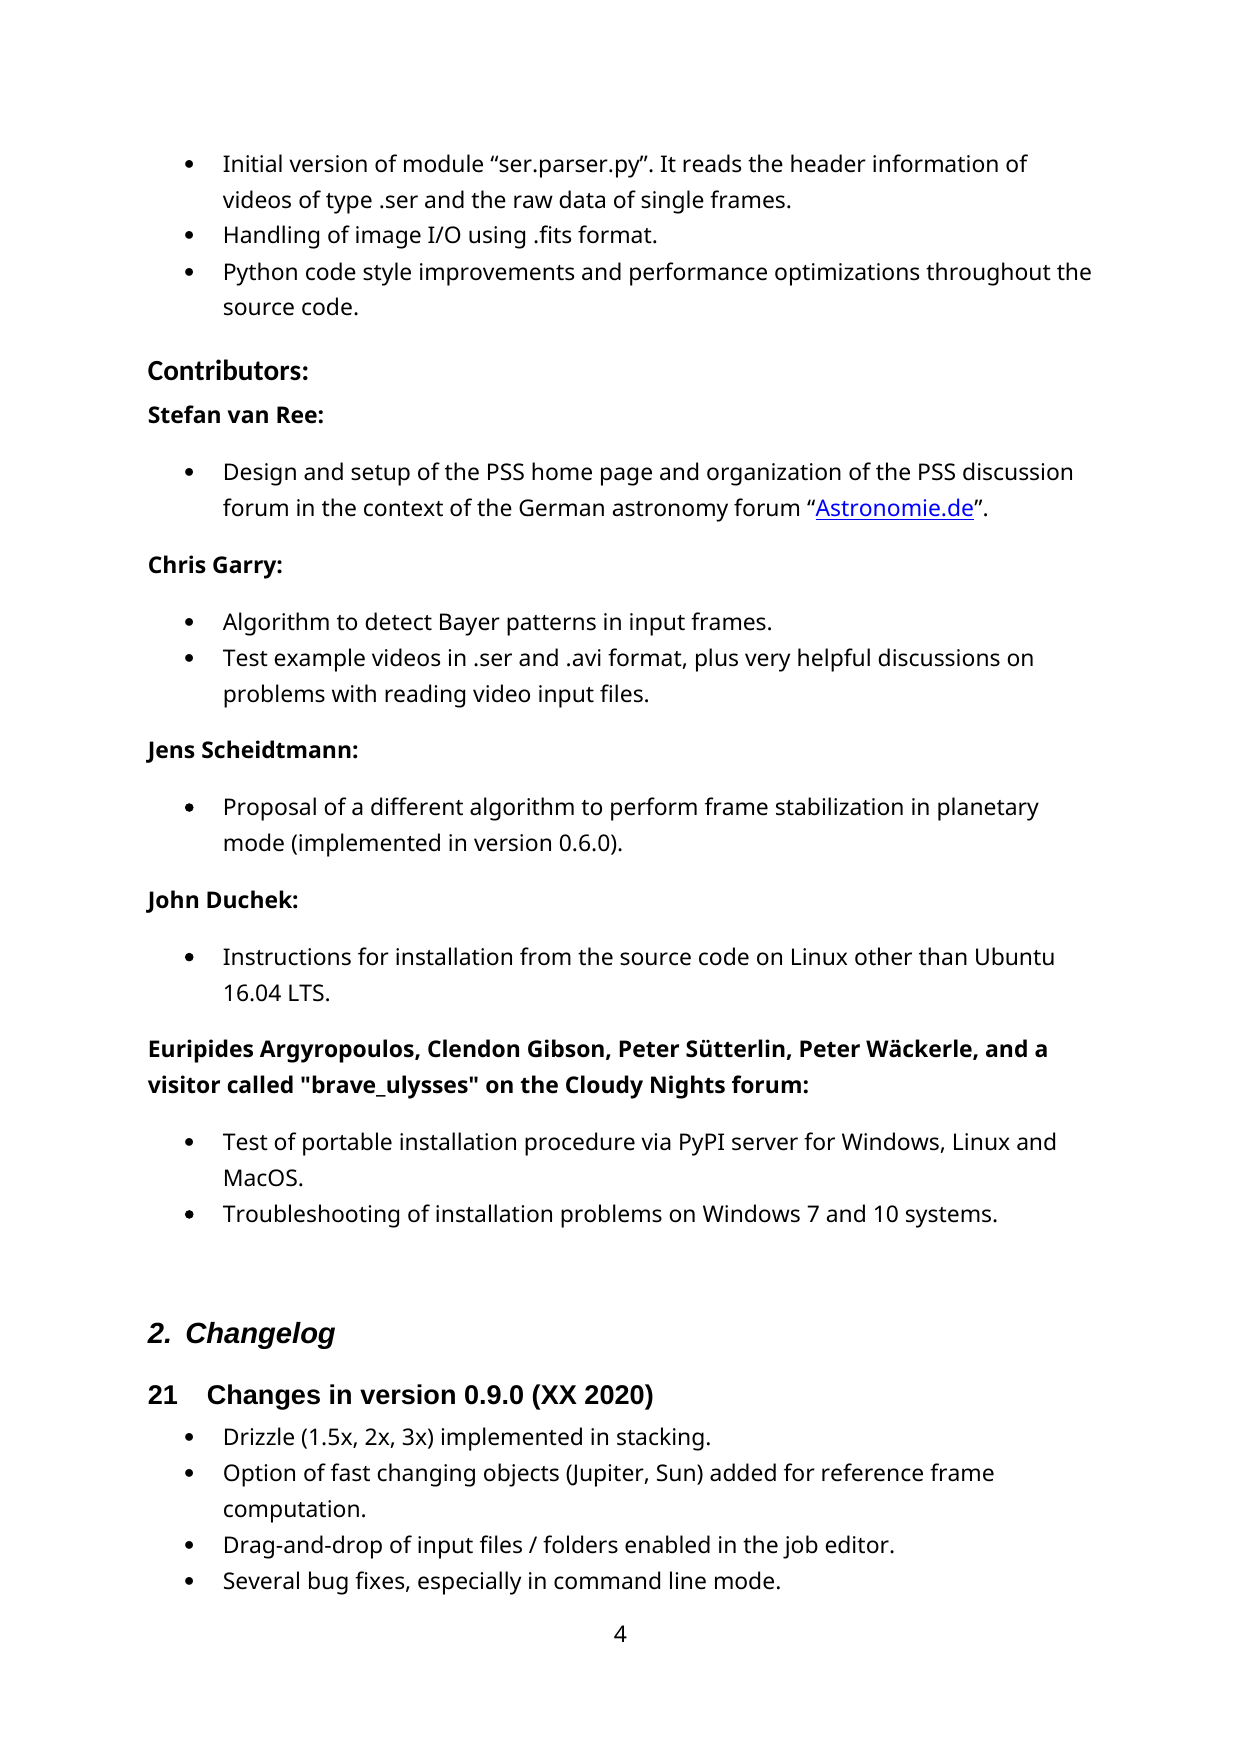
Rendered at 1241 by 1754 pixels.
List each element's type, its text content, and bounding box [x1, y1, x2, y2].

subtitle Contributors: [148, 352, 1093, 388]
list Test of portable installation procedure via PyPI server for Windows, Linux and MacOS. [185, 1126, 1093, 1193]
subtitle Changelog [148, 1316, 1093, 1349]
list Several bug fixes, especially in command line mode. [185, 1565, 1093, 1596]
list Proposal of a different algorithm to perform frame stabilization in planetary mode (implemented in version 0.6.0). [185, 791, 1093, 858]
list Design and setup of the PSS home page and organization of the PSS discussion forum in the context of the German astronomy forum “Astronomie.de”. [185, 456, 1093, 523]
list Test example videos in .ser and .avi format, plus very helpful discussions on problems with reading video input files. [185, 642, 1093, 709]
list Algorithm to detect Bayer patterns in input frames. [185, 606, 1093, 637]
text Chris Garry: [148, 549, 1093, 580]
list Troubleshooting of installation problems on Windows 7 and 10 systems. [185, 1198, 1093, 1229]
text John Duchek: [148, 884, 1093, 915]
list Initial version of module “ser.parser.py”. It reads the header information of videos of type .ser and the raw data of single frames. [185, 148, 1093, 215]
list Drag-and-drop of input files / folders enabled in the job editor. [185, 1529, 1093, 1560]
list Python code style improvements and performance optimizations throughout the source code. [185, 255, 1093, 323]
text Jens Scheidtmann: [148, 734, 1093, 766]
text Stefan van Ree: [148, 399, 1093, 431]
list Drizzle (1.5x, 2x, 3x) implemented in stacking. [185, 1421, 1093, 1453]
list Instructions for installation from the source code on Linux other than Ubuntu 16.04 LTS. [185, 941, 1093, 1008]
list Handling of image I/O using .fits format. [185, 219, 1093, 251]
list Option of fast changing objects (Jupiter, Sun) added for reference frame computation. [185, 1457, 1093, 1524]
subtitle Changes in version 0.9.0 (XX 2020) [148, 1379, 1093, 1410]
text Euripides Argyropoulos, Clendon Gibson, Peter Sütterlin, Peter Wäckerle, and a visitor called "brave_ulysses" on the Cloudy Nights forum: [148, 1033, 1093, 1101]
